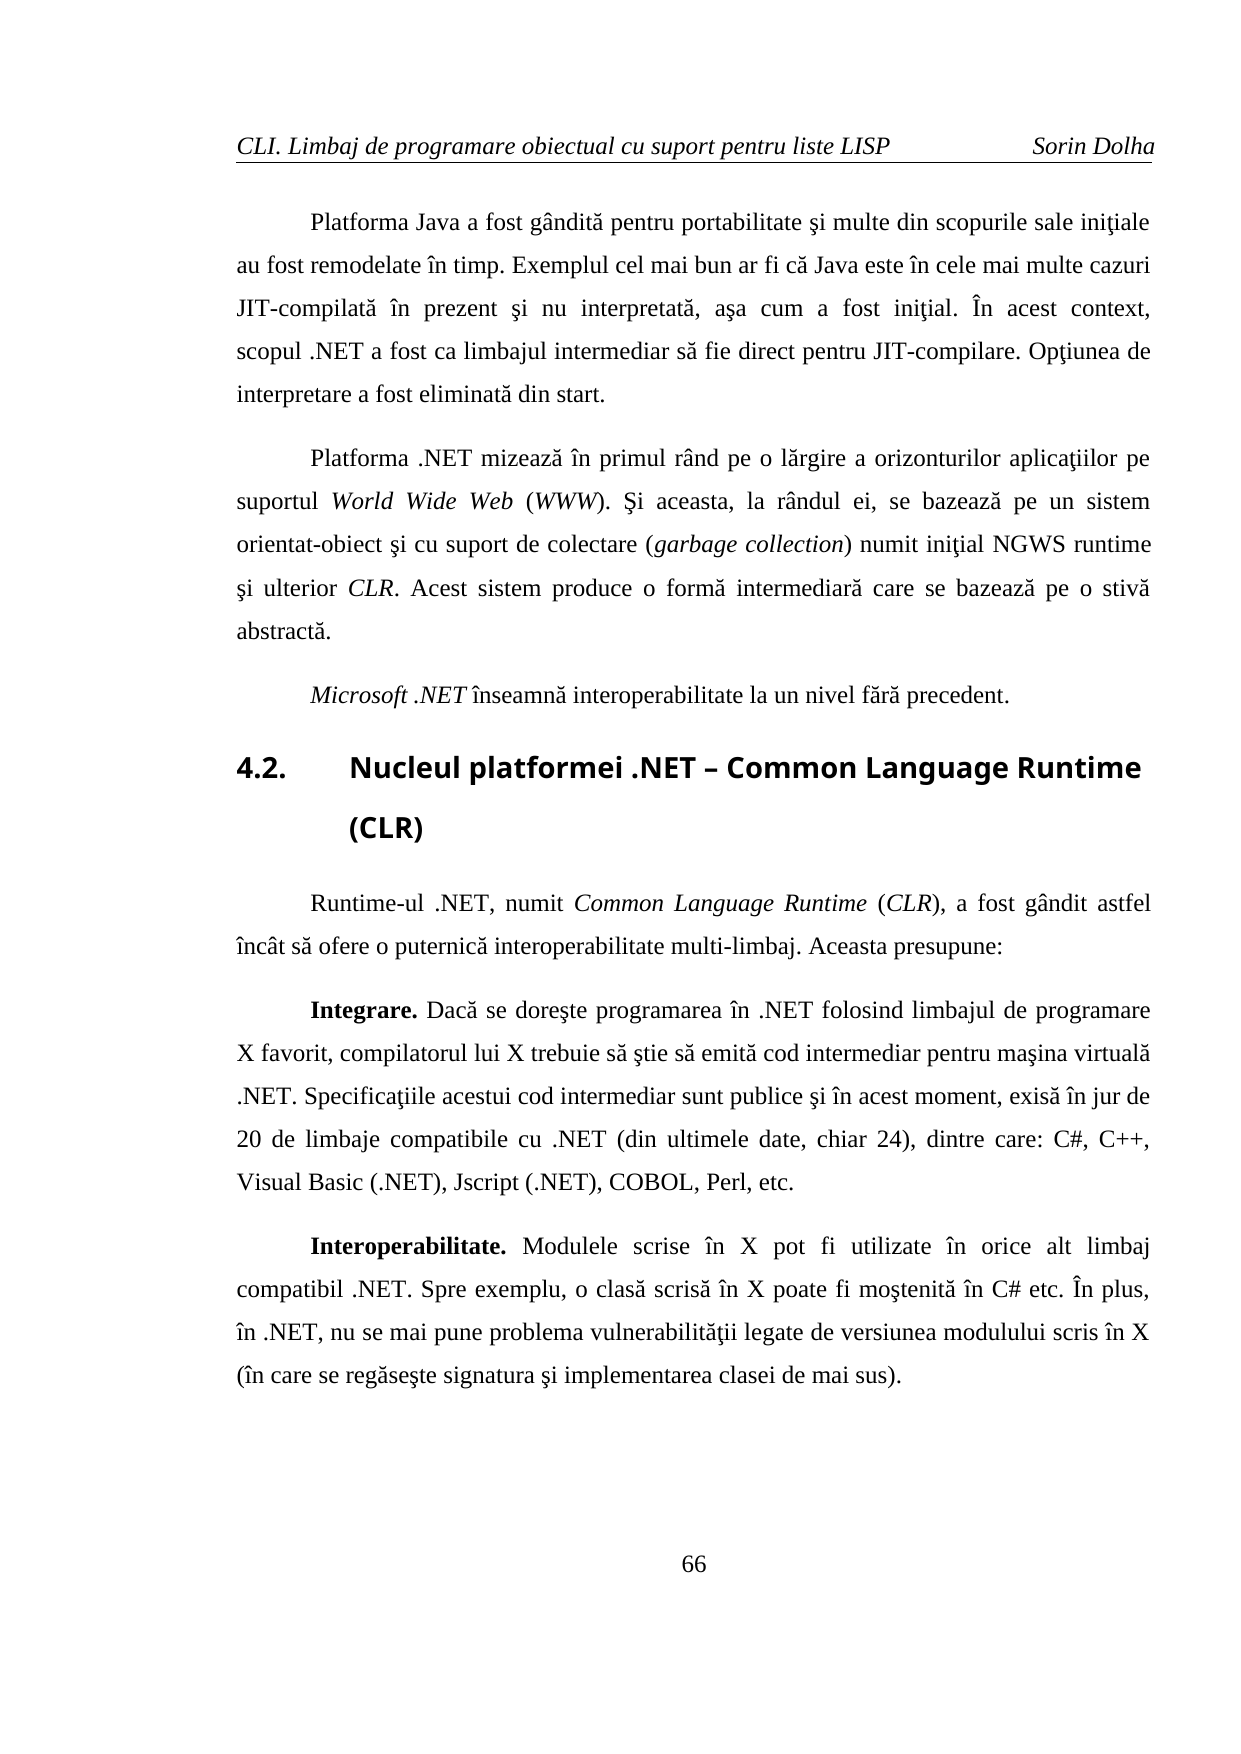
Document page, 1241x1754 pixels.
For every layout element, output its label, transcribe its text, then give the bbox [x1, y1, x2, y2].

text Runtime-ul .NET, numit Common Language Runtime (CLR), a fost gândit astfel încât să ofere o puternică interoperabilitate multi-limbaj. Aceasta presupune: [236, 888, 1152, 959]
subtitle Nucleul platformei .NET – Common Language Runtime (CLR) [236, 748, 1152, 847]
text Microsoft .NET înseamnă interoperabilitate la un nivel fără precedent. [236, 680, 1152, 708]
text Platforma .NET mizează în primul rând pe o lărgire a orizonturilor aplicaţiilor pe suportul World Wide Web (WWW). Şi aceasta, la rândul ei, se bazează pe un sistem orientat-obiect şi cu suport de colectare (garbage collection) numit iniţial NGWS runtime şi ulterior CLR. Acest sistem produce o formă intermediară care se bazează pe o stivă abstractă. [236, 443, 1152, 644]
text Interoperabilitate. Modulele scrise în X pot fi utilizate în orice alt limbaj compatibil .NET. Spre exemplu, o clasă scrisă în X poate fi moştenită în C# etc. În plus, în .NET, nu se mai pune problema vulnerabilităţii legate de versiunea modulului scris în X (în care se regăseşte signatura şi implementarea clasei de mai sus). [236, 1231, 1152, 1389]
text Platforma Java a fost gândită pentru portabilitate şi multe din scopurile sale iniţiale au fost remodelate în timp. Exemplul cel mai bun ar fi că Java este în cele mai multe cazuri JIT-compilată în prezent şi nu interpretată, aşa cum a fost iniţial. În acest context, scopul .NET a fost ca limbajul intermediar să fie direct pentru JIT-compilare. Opţiunea de interpretare a fost eliminată din start. [236, 207, 1152, 408]
text Integrare. Dacă se doreşte programarea în .NET folosind limbajul de programare X favorit, compilatorul lui X trebuie să ştie să emită cod intermediar pentru maşina virtuală .NET. Specificaţiile acestui cod intermediar sunt publice şi în acest moment, exisă în jur de 20 de limbaje compatibile cu .NET (din ultimele date, chiar 24), dintre care: C#, C++, Visual Basic (.NET), Jscript (.NET), COBOL, Perl, etc. [236, 995, 1152, 1196]
